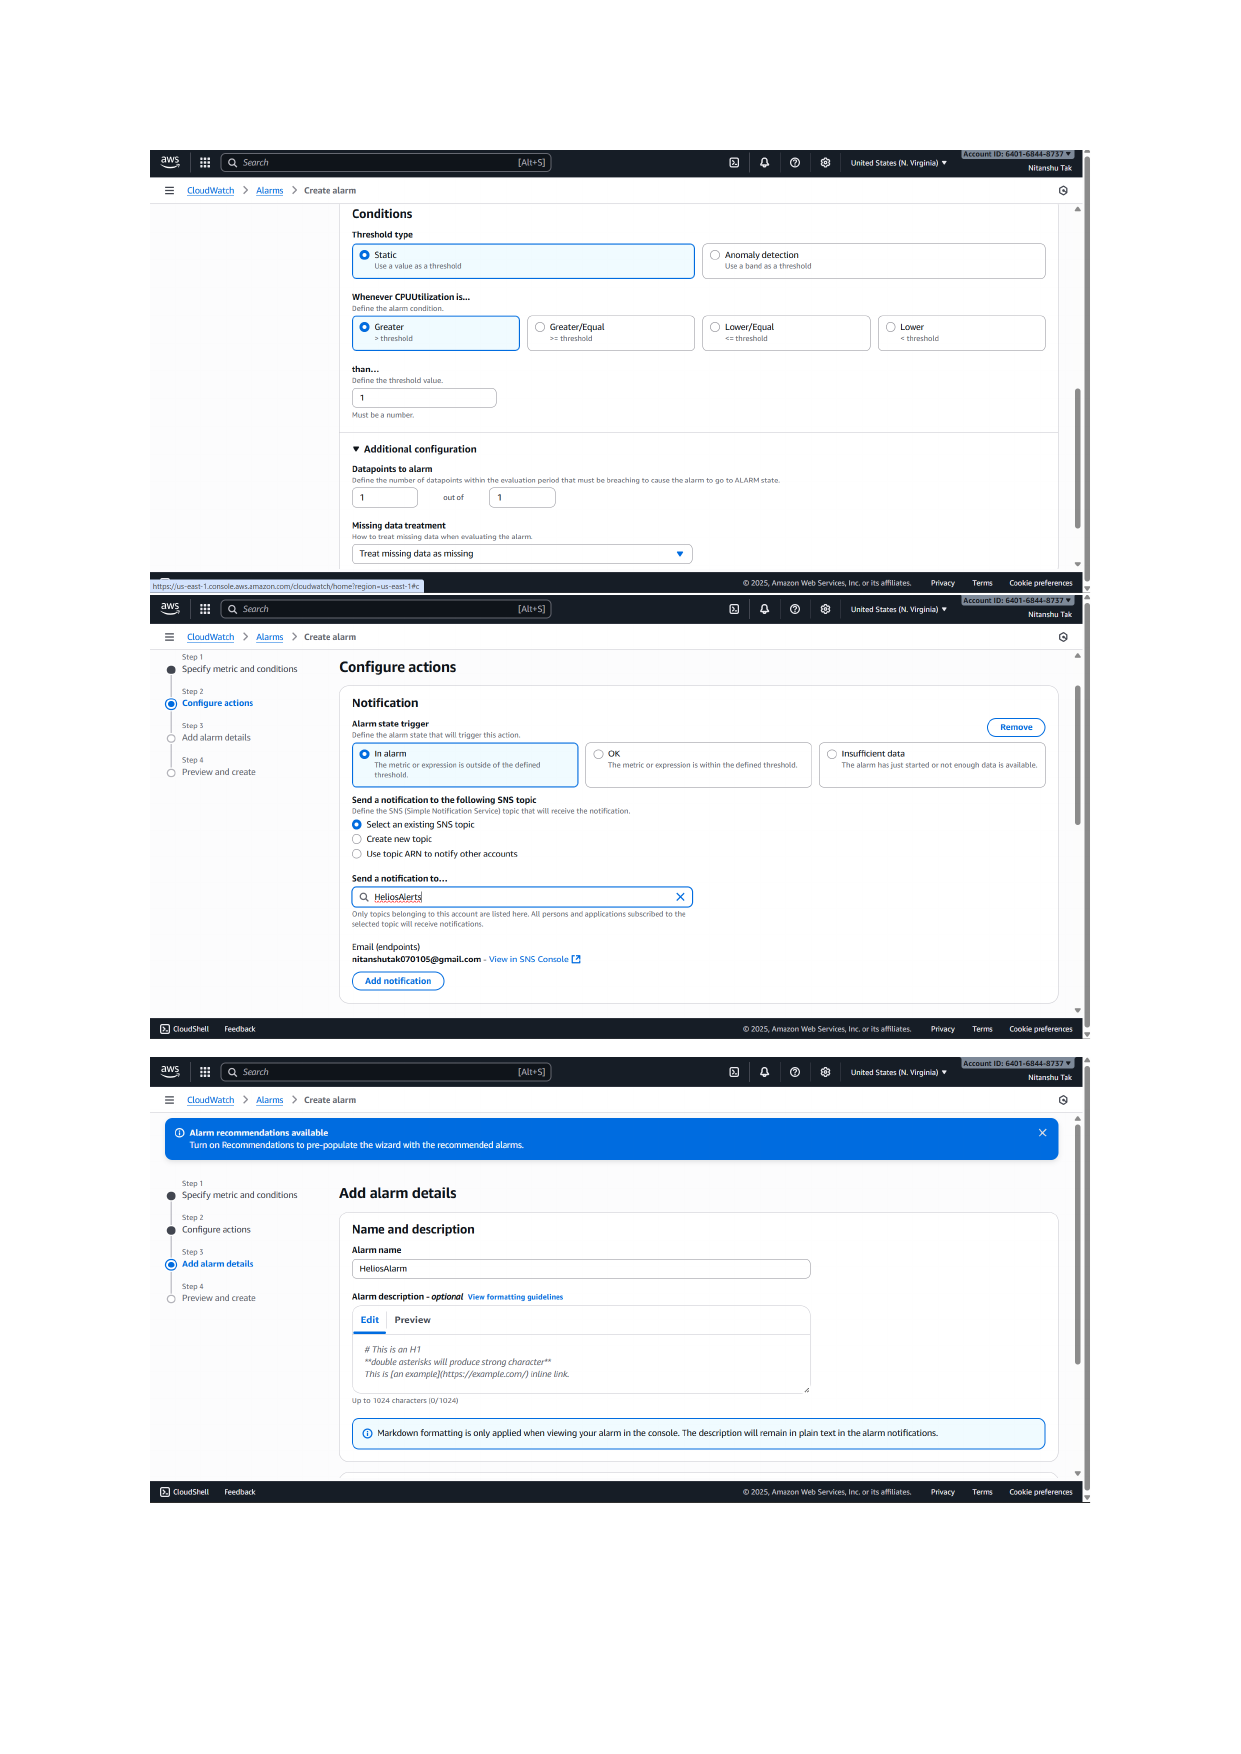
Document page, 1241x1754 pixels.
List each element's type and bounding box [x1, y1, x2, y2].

picture [150, 595, 1091, 1039]
picture [150, 150, 1091, 593]
picture [150, 1057, 1091, 1503]
